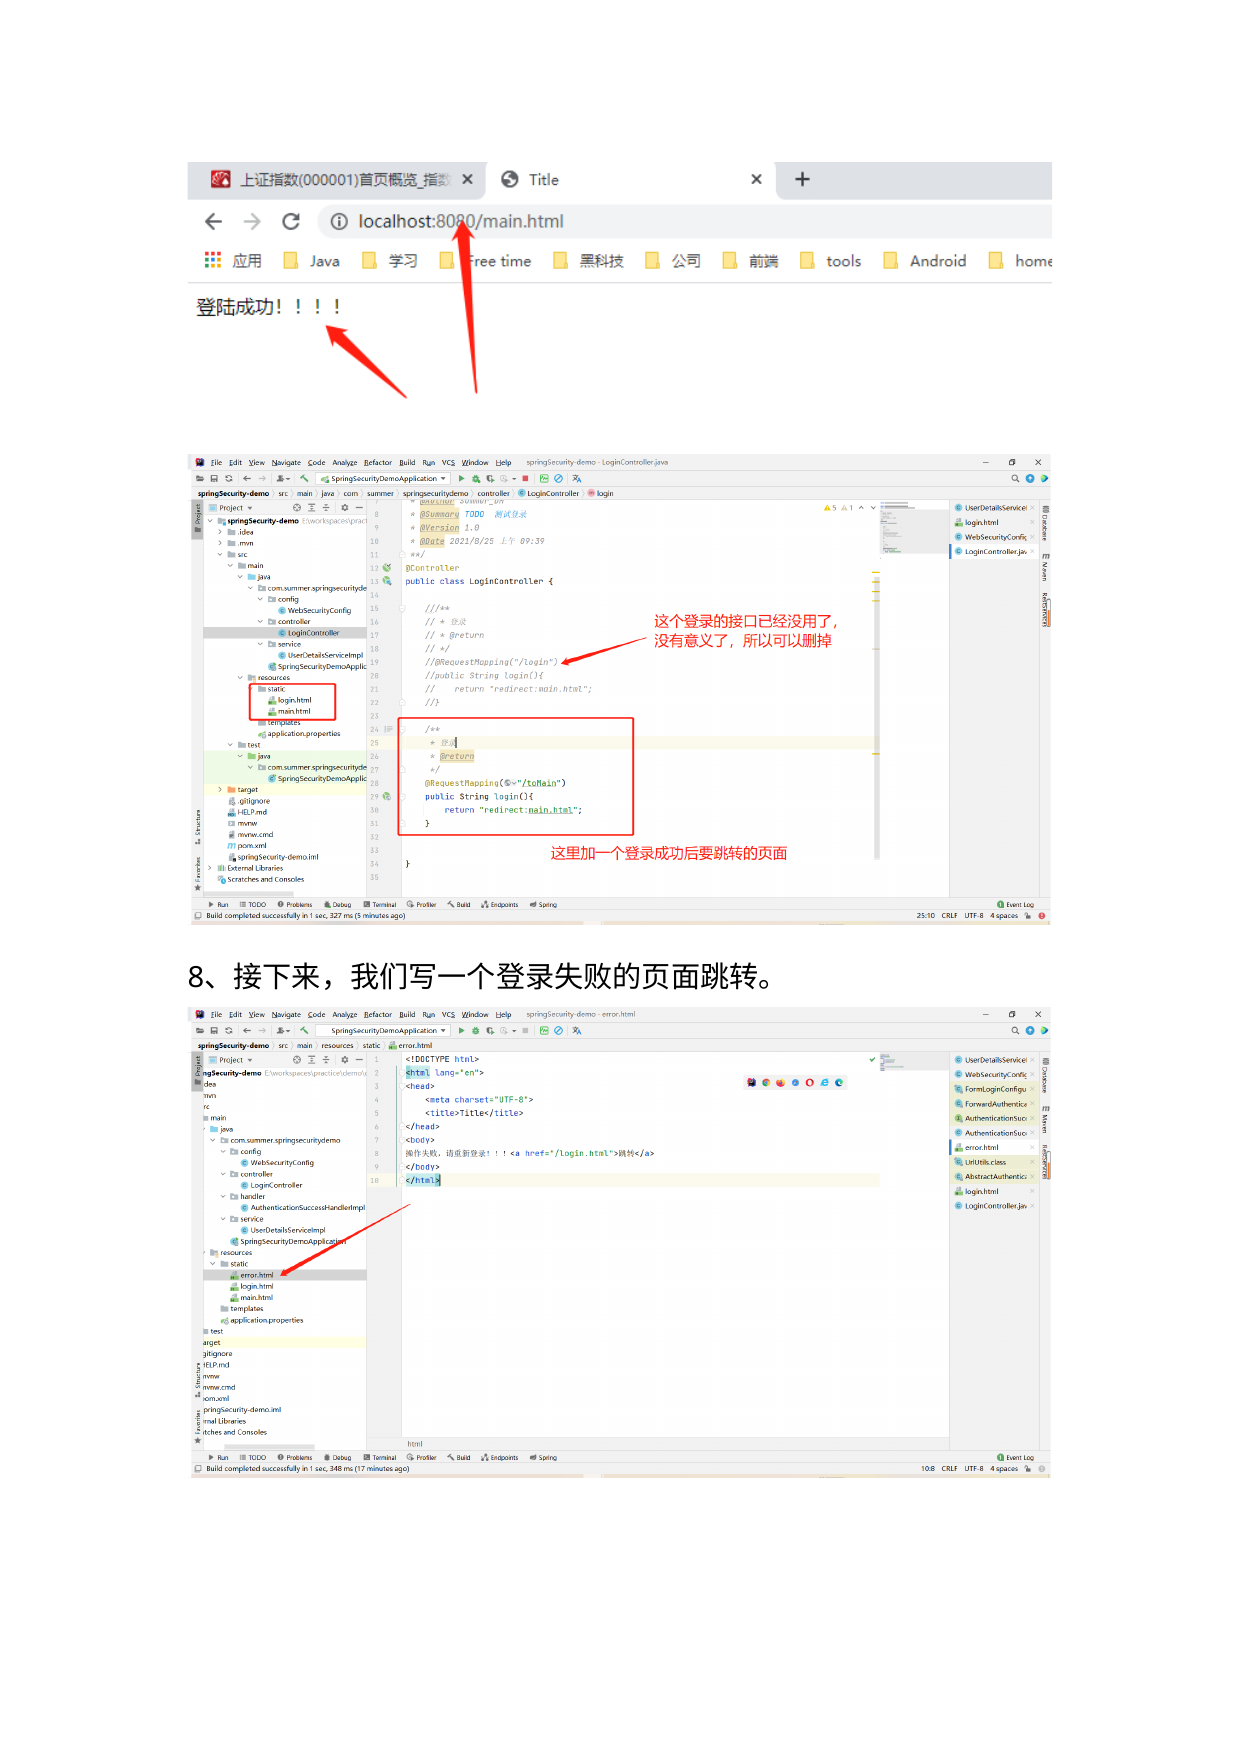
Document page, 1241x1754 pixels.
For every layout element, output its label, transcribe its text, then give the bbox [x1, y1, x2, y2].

picture [187, 1007, 1051, 1478]
list 接下来，我们写一个登录失败的页面跳转。 [187, 942, 1053, 1007]
picture [187, 454, 1051, 925]
picture [187, 162, 1053, 453]
